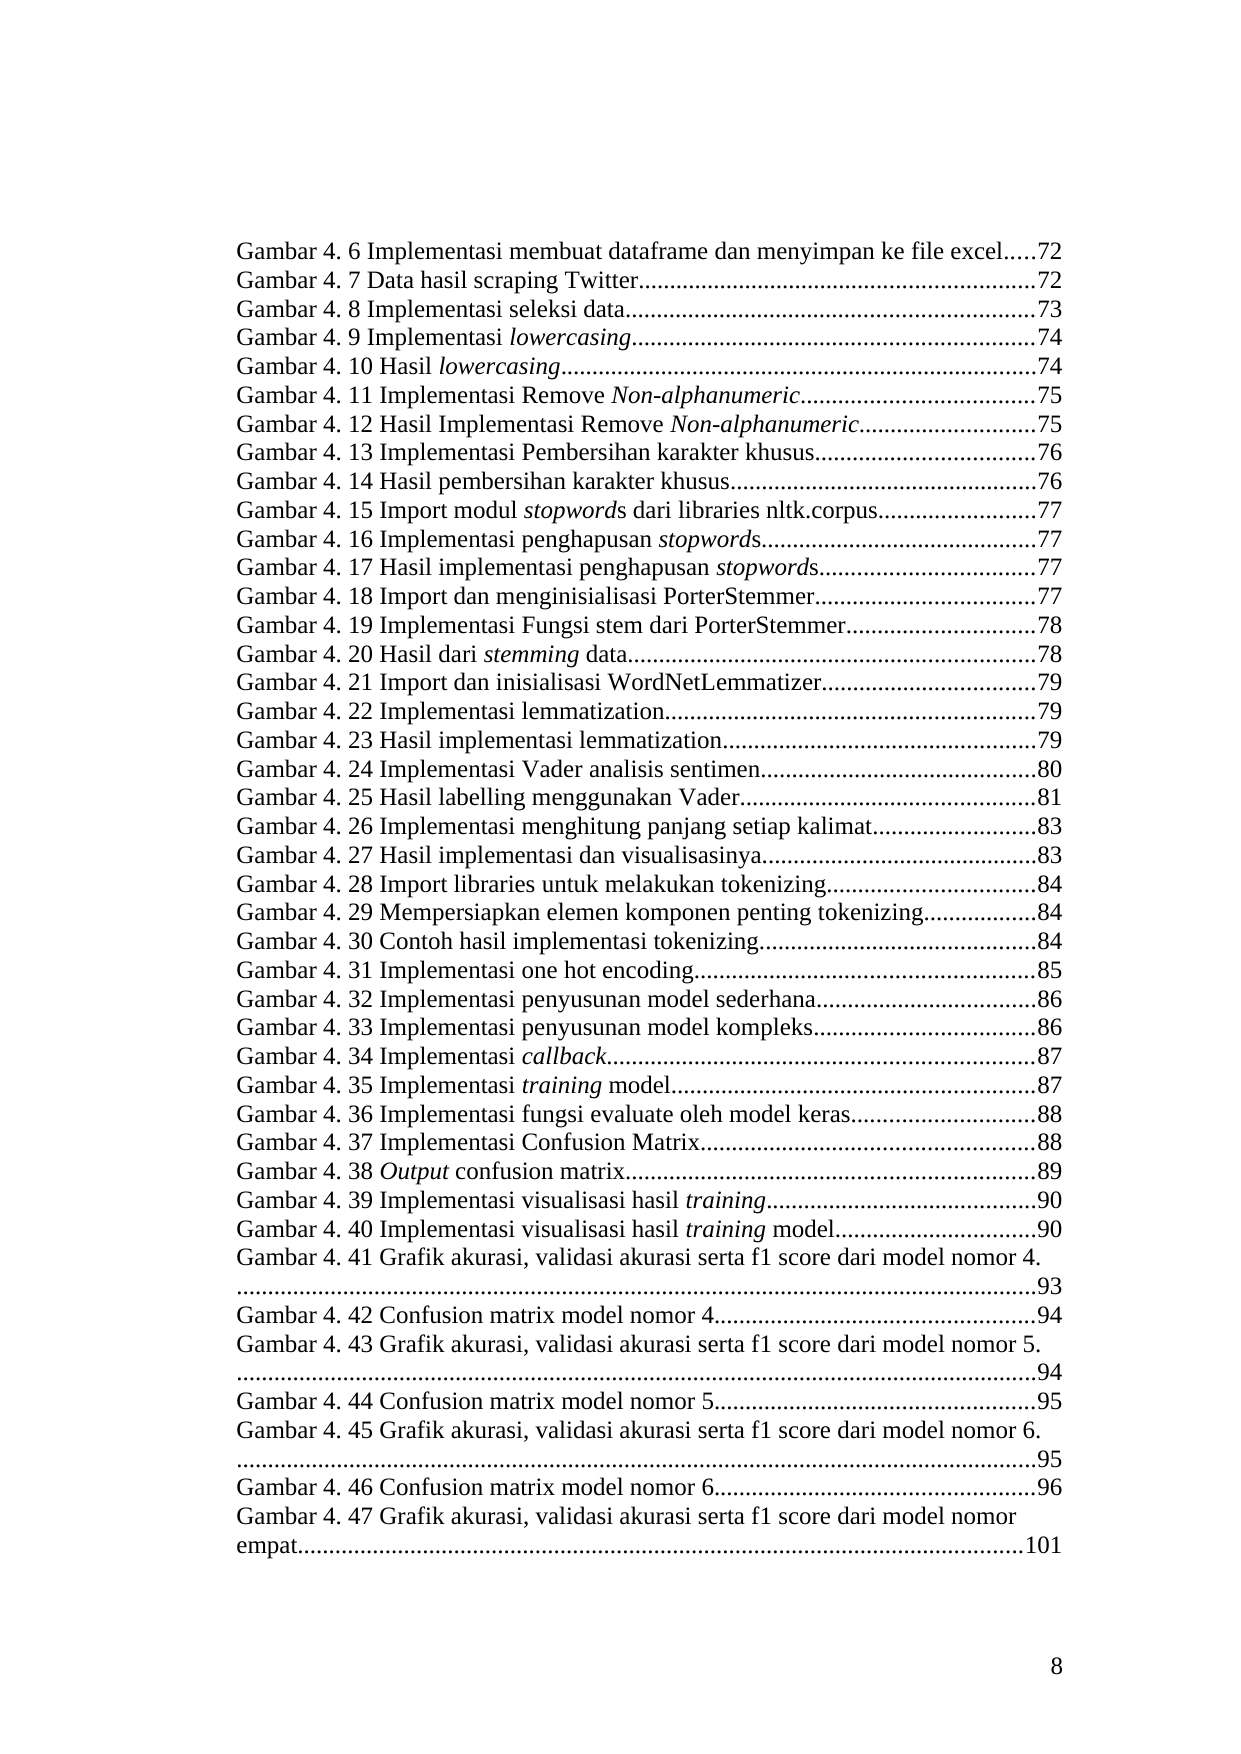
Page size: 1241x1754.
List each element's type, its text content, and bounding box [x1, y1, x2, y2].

text Gambar 4. 22 Implementasi lemmatization 79 [236, 696, 1063, 725]
text Gambar 4. 12 Hasil Implementasi Remove Non-alphanumeric 75 [236, 409, 1063, 437]
text Gambar 4. 19 Implementasi Fungsi stem dari PorterStemmer 78 [236, 610, 1063, 639]
text Gambar 4. 6 Implementasi membuat dataframe dan menyimpan ke file excel. 72 [236, 236, 1063, 265]
text Gambar 4. 32 Implementasi penyusunan model sederhana 86 [236, 984, 1063, 1012]
text Gambar 4. 25 Hasil labelling menggunakan Vader 81 [236, 782, 1063, 811]
text Gambar 4. 36 Implementasi fungsi evaluate oleh model keras. 88 [236, 1099, 1063, 1127]
text Gambar 4. 16 Implementasi penghapusan stopwords 77 [236, 524, 1063, 552]
text Gambar 4. 38 Output confusion matrix. 89 [236, 1156, 1063, 1185]
text Gambar 4. 24 Implementasi Vader analisis sentimen 80 [236, 754, 1063, 782]
text Gambar 4. 7 Data hasil scraping Twitter 72 [236, 265, 1063, 294]
text Gambar 4. 43 Grafik akurasi, validasi akurasi serta f1 score dari model nomor 5. 94 [236, 1329, 1063, 1386]
text Gambar 4. 47 Grafik akurasi, validasi akurasi serta f1 score dari model nomor empat. 101 [236, 1501, 1063, 1559]
text Gambar 4. 15 Import modul stopwords dari libraries nltk.corpus 77 [236, 495, 1063, 524]
text Gambar 4. 14 Hasil pembersihan karakter khusus 76 [236, 466, 1063, 495]
text Gambar 4. 29 Mempersiapkan elemen komponen penting tokenizing. 84 [236, 897, 1063, 926]
text Gambar 4. 23 Hasil implementasi lemmatization 79 [236, 725, 1063, 754]
text Gambar 4. 11 Implementasi Remove Non-alphanumeric 75 [236, 380, 1063, 409]
text Gambar 4. 39 Implementasi visualisasi hasil training. 90 [236, 1185, 1063, 1214]
text Gambar 4. 18 Import dan menginisialisasi PorterStemmer 77 [236, 581, 1063, 610]
text Gambar 4. 30 Contoh hasil implementasi tokenizing. 84 [236, 926, 1063, 955]
text Gambar 4. 45 Grafik akurasi, validasi akurasi serta f1 score dari model nomor 6. 95 [236, 1415, 1063, 1472]
text Gambar 4. 42 Confusion matrix model nomor 4. 94 [236, 1300, 1063, 1329]
text Gambar 4. 28 Import libraries untuk melakukan tokenizing. 84 [236, 869, 1063, 897]
text Gambar 4. 46 Confusion matrix model nomor 6. 96 [236, 1472, 1063, 1501]
text Gambar 4. 21 Import dan inisialisasi WordNetLemmatizer 79 [236, 667, 1063, 696]
text Gambar 4. 35 Implementasi training model 87 [236, 1070, 1063, 1099]
text Gambar 4. 37 Implementasi Confusion Matrix. 88 [236, 1127, 1063, 1156]
text Gambar 4. 33 Implementasi penyusunan model kompleks 86 [236, 1012, 1063, 1041]
text Gambar 4. 13 Implementasi Pembersihan karakter khusus 76 [236, 437, 1063, 466]
text Gambar 4. 34 Implementasi callback 87 [236, 1041, 1063, 1070]
text Gambar 4. 44 Confusion matrix model nomor 5. 95 [236, 1386, 1063, 1415]
text Gambar 4. 26 Implementasi menghitung panjang setiap kalimat 83 [236, 811, 1063, 840]
text Gambar 4. 40 Implementasi visualisasi hasil training model. 90 [236, 1214, 1063, 1242]
text Gambar 4. 17 Hasil implementasi penghapusan stopwords 77 [236, 552, 1063, 581]
text Gambar 4. 41 Grafik akurasi, validasi akurasi serta f1 score dari model nomor 4. 93 [236, 1242, 1063, 1300]
text Gambar 4. 9 Implementasi lowercasing. 74 [236, 322, 1063, 351]
text Gambar 4. 31 Implementasi one hot encoding 85 [236, 955, 1063, 984]
text Gambar 4. 27 Hasil implementasi dan visualisasinya. 83 [236, 840, 1063, 869]
text Gambar 4. 10 Hasil lowercasing. 74 [236, 351, 1063, 380]
text Gambar 4. 20 Hasil dari stemming data. 78 [236, 639, 1063, 667]
text Gambar 4. 8 Implementasi seleksi data 73 [236, 294, 1063, 322]
